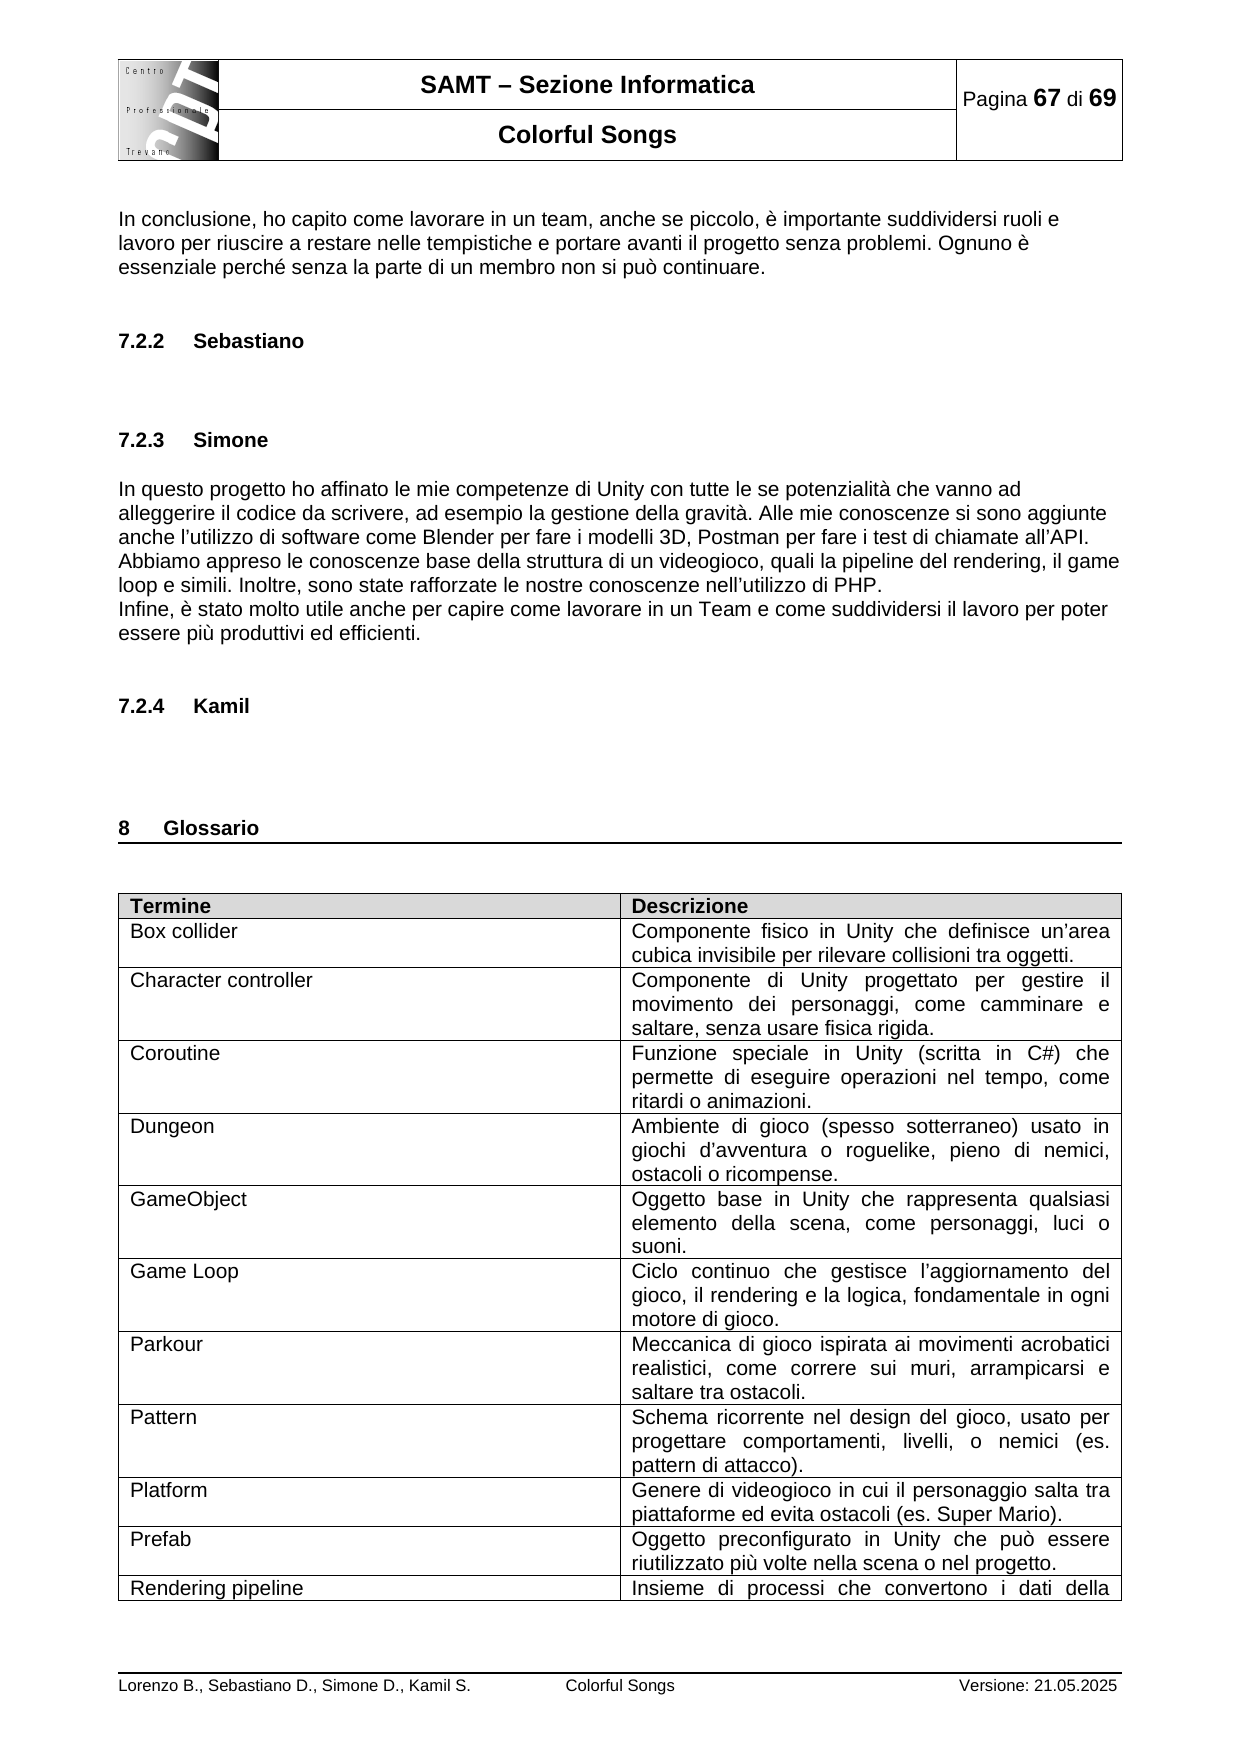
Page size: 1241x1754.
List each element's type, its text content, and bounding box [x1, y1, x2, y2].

table_cell Prefab [119, 1527, 620, 1575]
table_cell Ambiente di gioco (spesso sotterraneo) usato in giochi d’avventura o roguelike, pieno di nemici, ostacoli o ricompense. [621, 1114, 1121, 1185]
table_cell Coroutine [119, 1041, 620, 1112]
table_cell Parkour [119, 1332, 620, 1404]
table_cell Dungeon [119, 1114, 620, 1185]
table_cell Pattern [119, 1405, 620, 1477]
table_cell Genere di videogioco in cui il personaggio salta tra piattaforme ed evita ostacoli (es. Super Mario). [621, 1478, 1121, 1526]
table_cell Componente di Unity progettato per gestire il movimento dei personaggi, come camminare e saltare, senza usare fisica rigida. [621, 968, 1121, 1039]
table_cell Funzione speciale in Unity (scritta in C#) che permette di eseguire operazioni nel tempo, come ritardi o animazioni. [621, 1041, 1121, 1112]
table_header Termine [119, 894, 620, 918]
table_cell Insieme di processi che convertono i dati della scena 3D in immagini visibili sullo schermo. [621, 1576, 1121, 1600]
picture [118, 60, 219, 160]
table_cell Schema ricorrente nel design del gioco, usato per progettare comportamenti, livelli, o nemici (es. pattern di attacco). [621, 1405, 1121, 1477]
table_cell Rendering pipeline [119, 1576, 620, 1600]
subtitle Kamil [118, 694, 1122, 718]
table_cell Componente fisico in Unity che definisce un’area cubica invisibile per rilevare collisioni tra oggetti. [621, 919, 1121, 967]
table_cell Ciclo continuo che gestisce l’aggiornamento del gioco, il rendering e la logica, fondamentale in ogni motore di gioco. [621, 1259, 1121, 1331]
table_cell Platform [119, 1478, 620, 1526]
table_cell Game Loop [119, 1259, 620, 1331]
table_cell Meccanica di gioco ispirata ai movimenti acrobatici realistici, come correre sui muri, arrampicarsi e saltare tra ostacoli. [621, 1332, 1121, 1404]
table_cell Oggetto preconfigurato in Unity che può essere riutilizzato più volte nella scena o nel progetto. [621, 1527, 1121, 1575]
table_cell Character controller [119, 968, 620, 1039]
text Infine, è stato molto utile anche per capire come lavorare in un Team e come suddividersi il lavoro per poter essere più produttivi ed efficienti. [118, 596, 1122, 644]
subtitle Glossario [118, 816, 1122, 842]
table_cell Oggetto base in Unity che rappresenta qualsiasi elemento della scena, come personaggi, luci o suoni. [621, 1186, 1121, 1258]
table_header Descrizione [621, 894, 1121, 918]
text In questo progetto ho affinato le mie competenze di Unity con tutte le se potenzialità che vanno ad alleggerire il codice da scrivere, ad esempio la gestione della gravità. Alle mie conoscenze si sono aggiunte anche l’utilizzo di software come Blender per fare i modelli 3D, Postman per fare i test di chiamate all’API. Abbiamo appreso le conoscenze base della struttura di un videogioco, quali la pipeline del rendering, il game loop e simili. Inoltre, sono state rafforzate le nostre conoscenze nell’utilizzo di PHP. [118, 477, 1122, 596]
text In conclusione, ho capito come lavorare in un team, anche se piccolo, è importante suddividersi ruoli e lavoro per riuscire a restare nelle tempistiche e portare avanti il progetto senza problemi. Ognuno è essenziale perché senza la parte di un membro non si può continuare. [118, 207, 1122, 279]
subtitle Sebastiano [118, 329, 1122, 353]
table_cell Box collider [119, 919, 620, 967]
subtitle Simone [118, 428, 1122, 452]
table_cell GameObject [119, 1186, 620, 1258]
